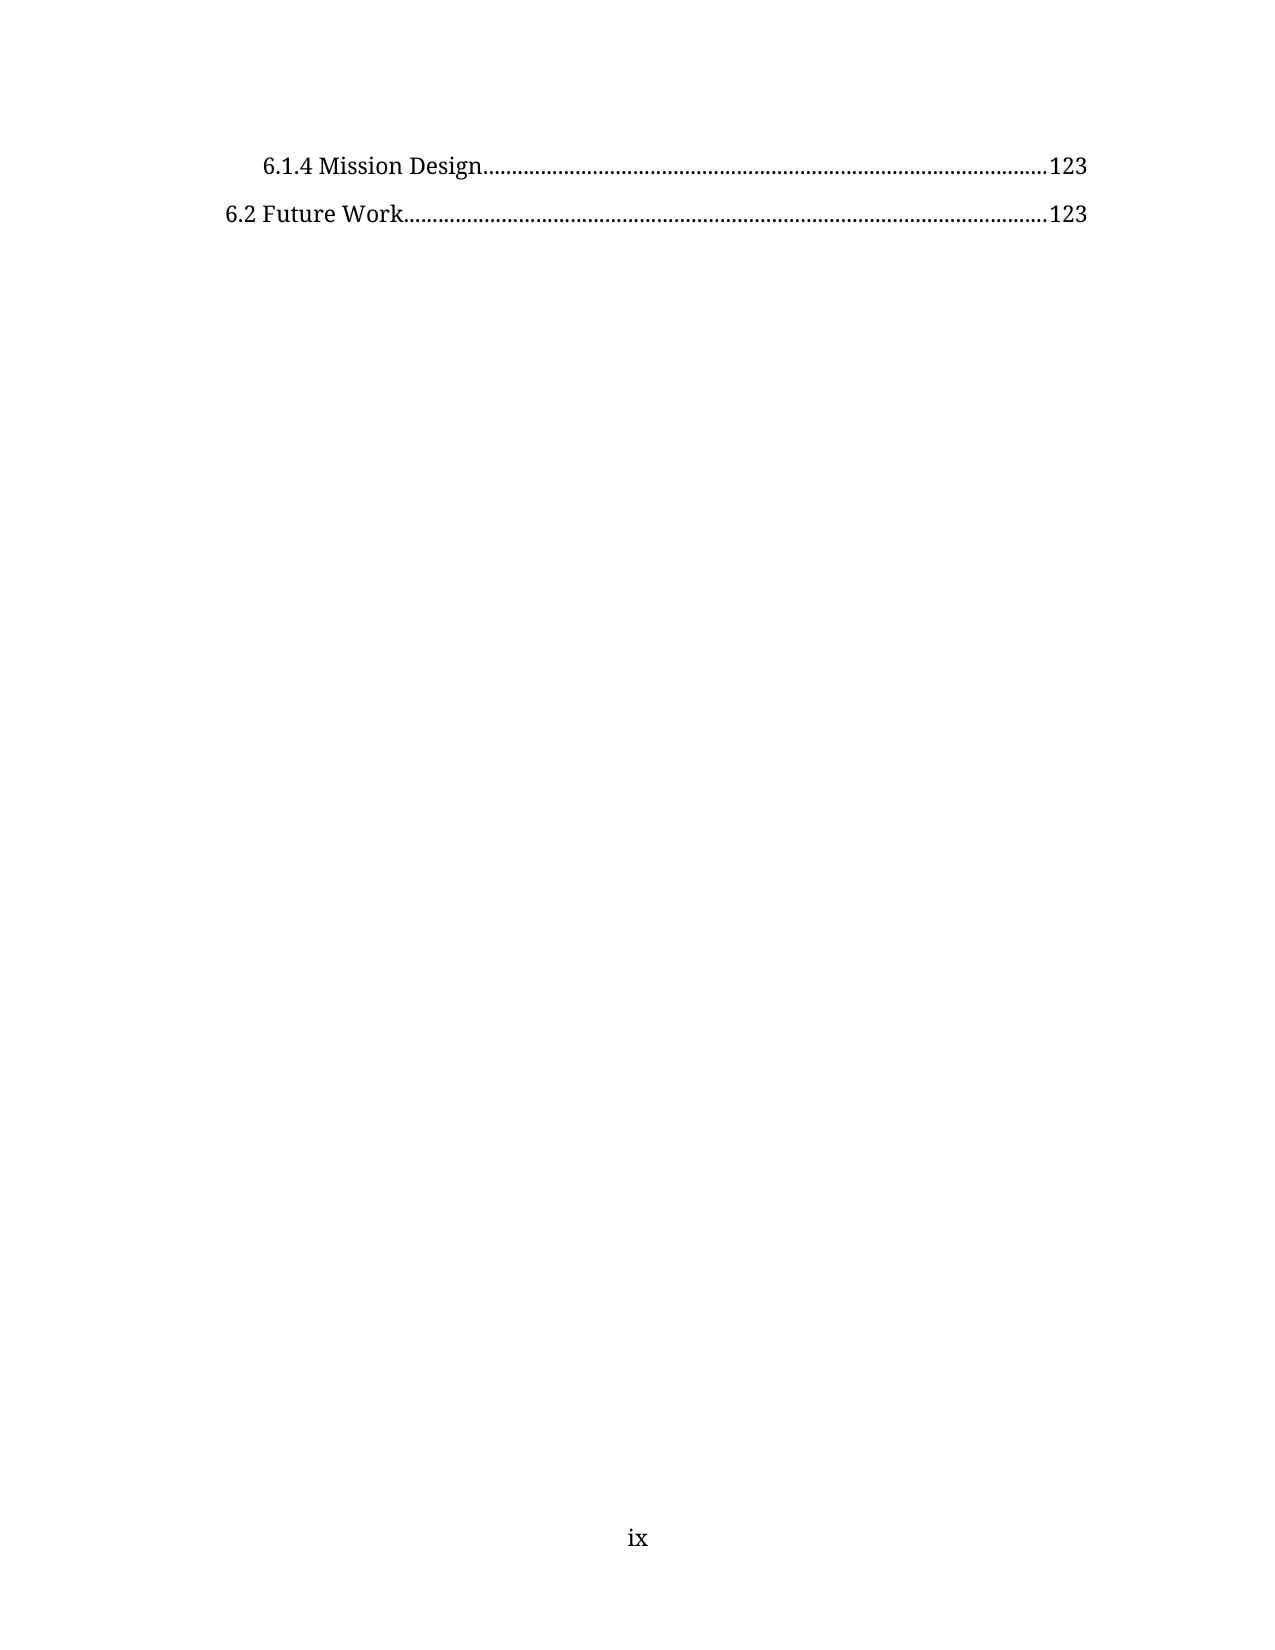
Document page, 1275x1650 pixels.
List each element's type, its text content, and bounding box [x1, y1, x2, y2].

text 6.2 Future Work 123 [225, 198, 1087, 229]
text 6.1.4 Mission Design 123 [262, 150, 1087, 181]
